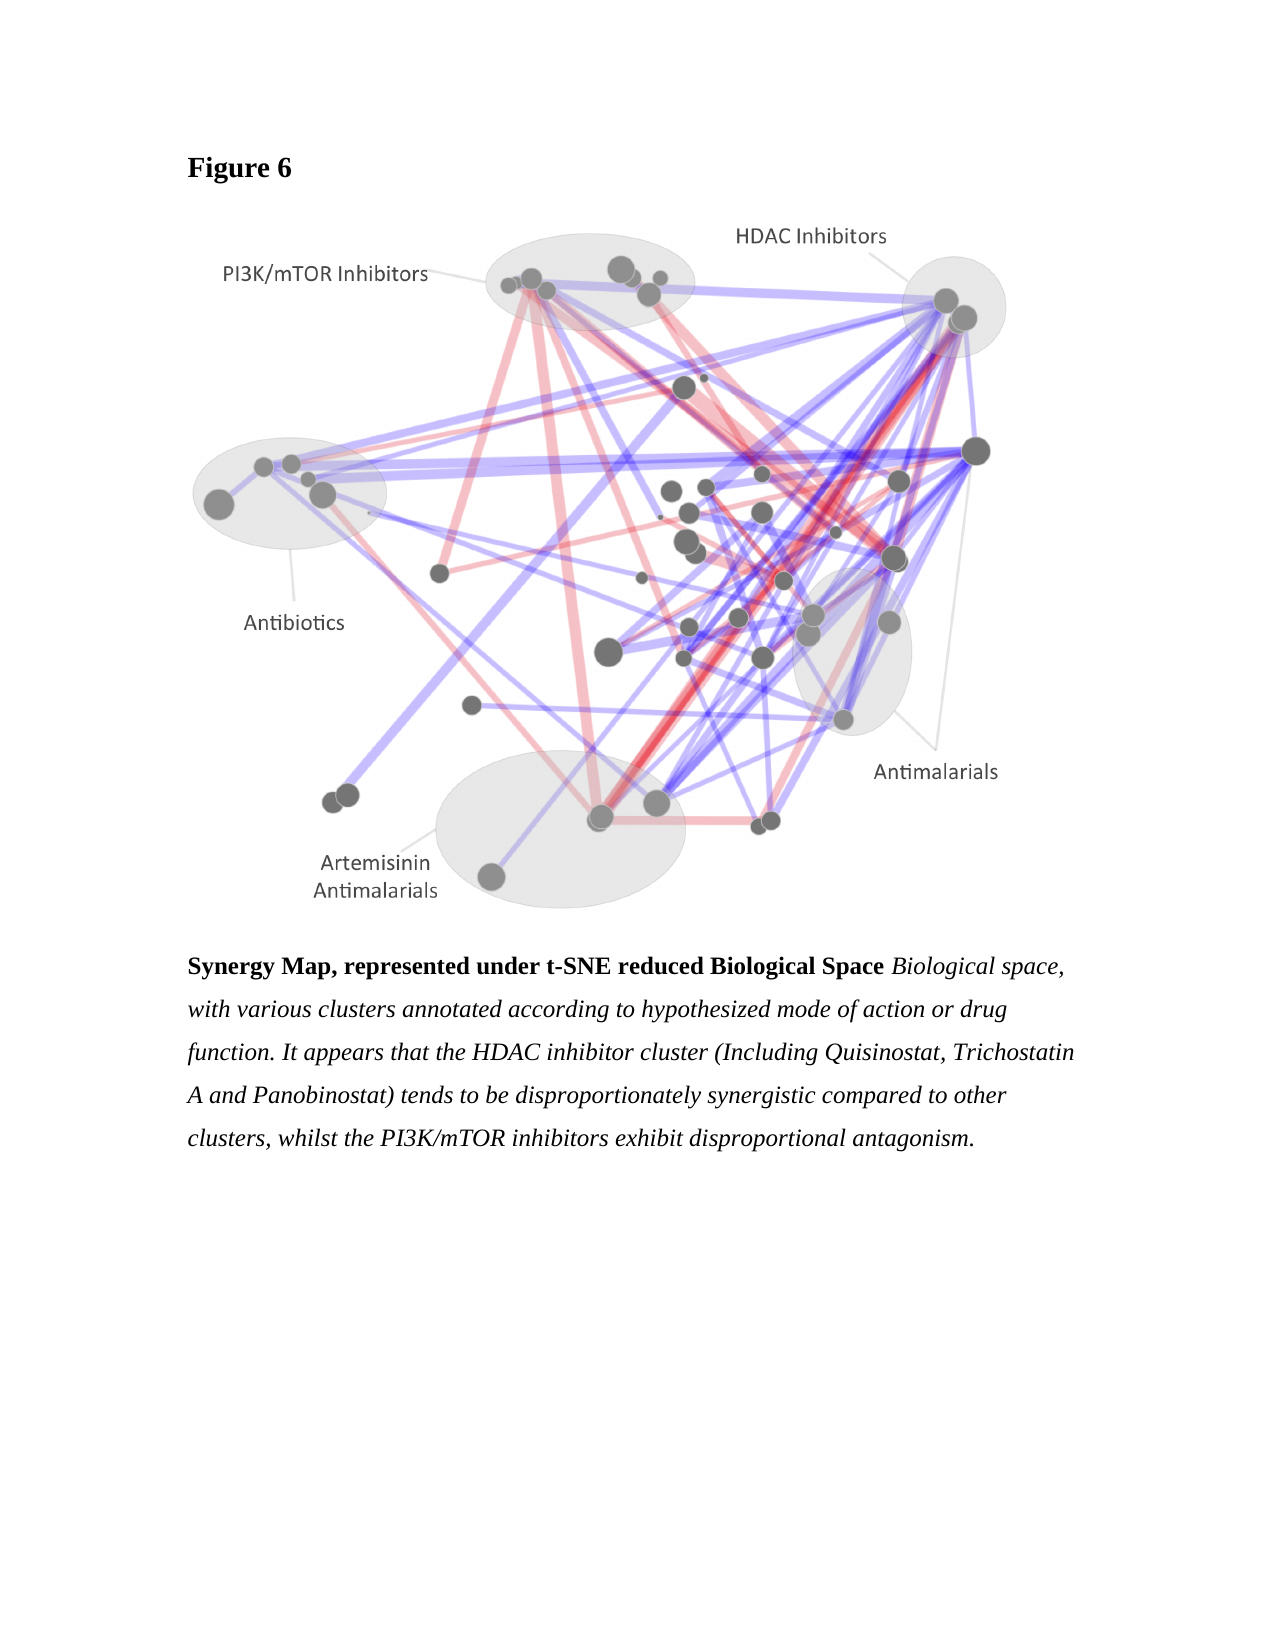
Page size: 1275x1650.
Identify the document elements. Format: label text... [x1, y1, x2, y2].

text Synergy Map, represented under t-SNE reduced Biological Space Biological space, with various clusters annotated according to hypothesized mode of action or drug function. It appears that the HDAC inhibitor cluster (Including Quisinostat, Trichostatin A and Panobinostat) tends to be disproportionately synergistic compared to other clusters, whilst the PI3K/mTOR inhibitors exhibit disproportional antagonism. [187, 951, 1087, 1152]
subtitle Figure 6 [187, 150, 1087, 183]
picture [187, 219, 1015, 913]
